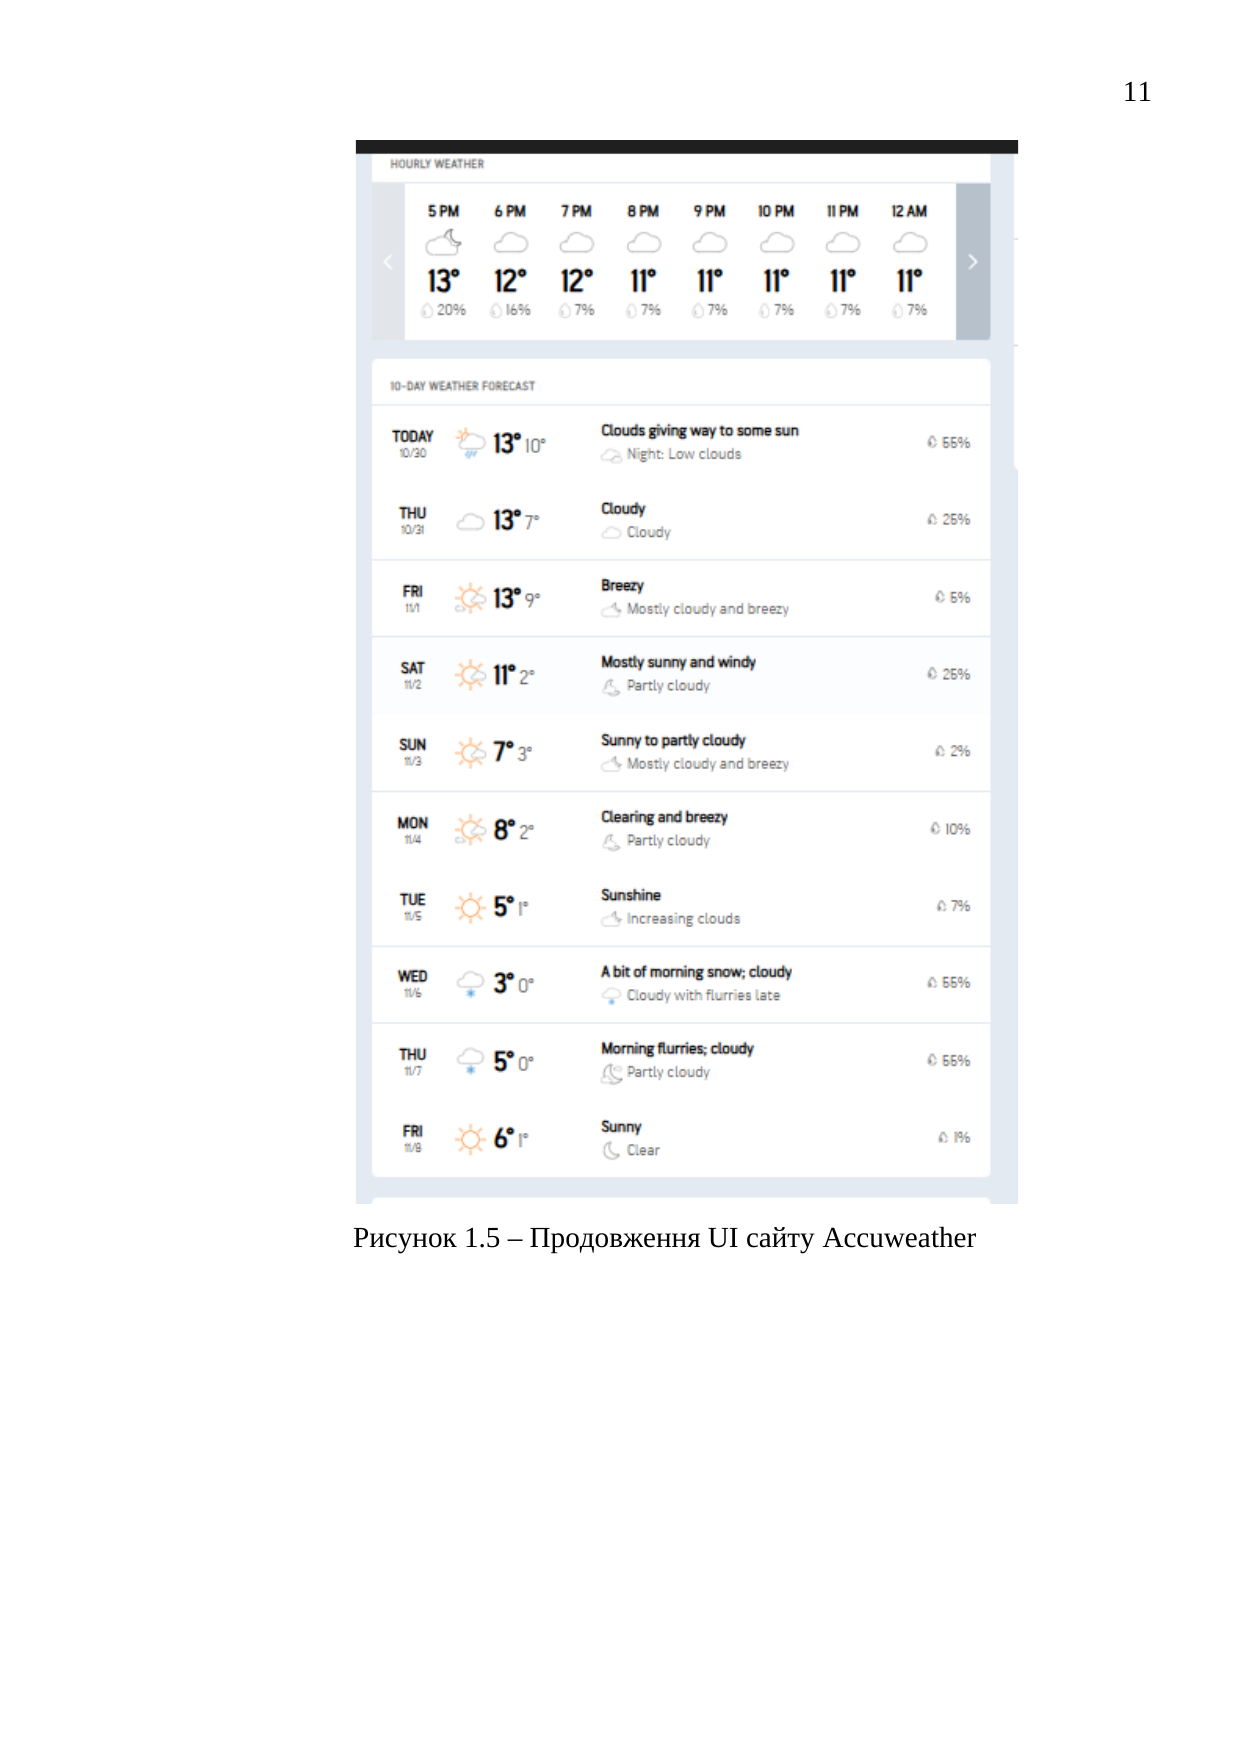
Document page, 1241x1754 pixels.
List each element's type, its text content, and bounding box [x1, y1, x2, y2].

text Рисунок 1.5 – Продовження UI сайту Accuweather [177, 1220, 1152, 1254]
picture [355, 140, 1019, 1204]
